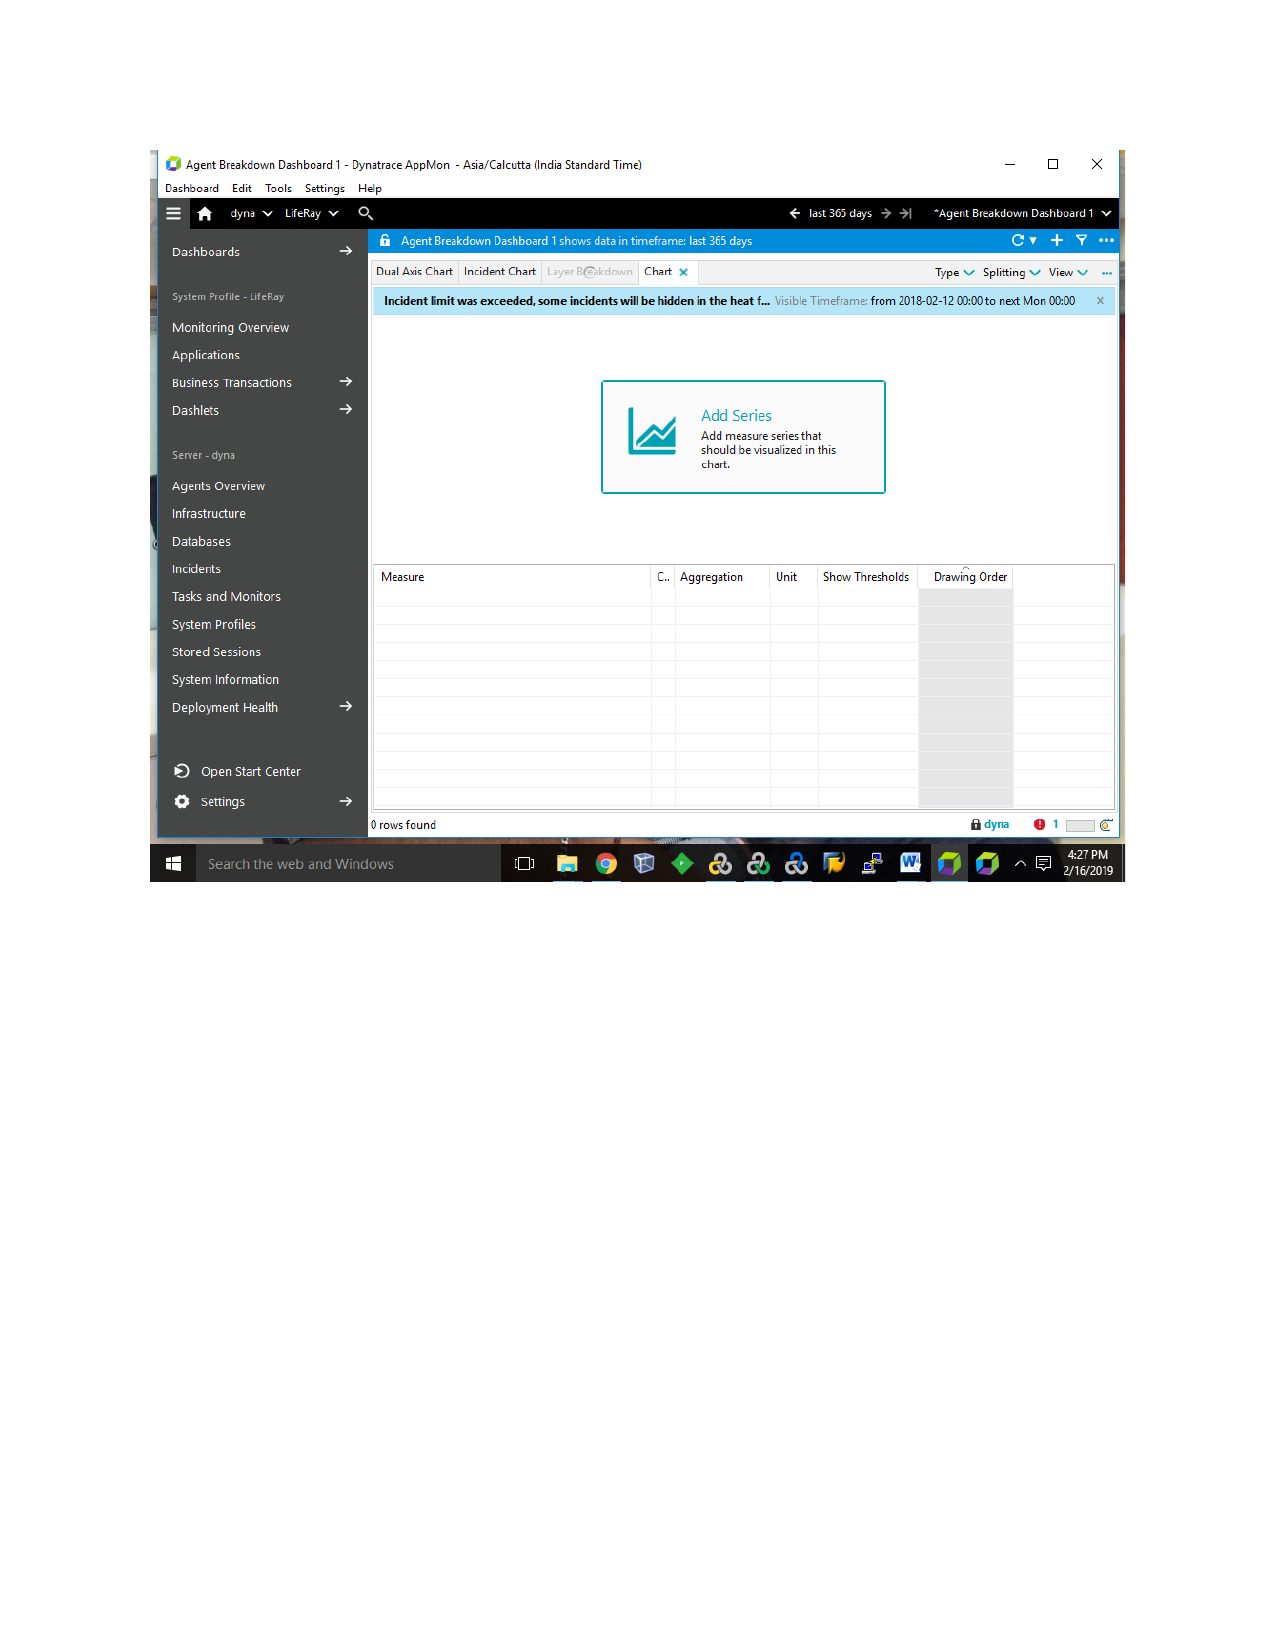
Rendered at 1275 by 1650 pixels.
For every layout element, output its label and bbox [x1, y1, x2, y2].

picture [150, 150, 1125, 882]
